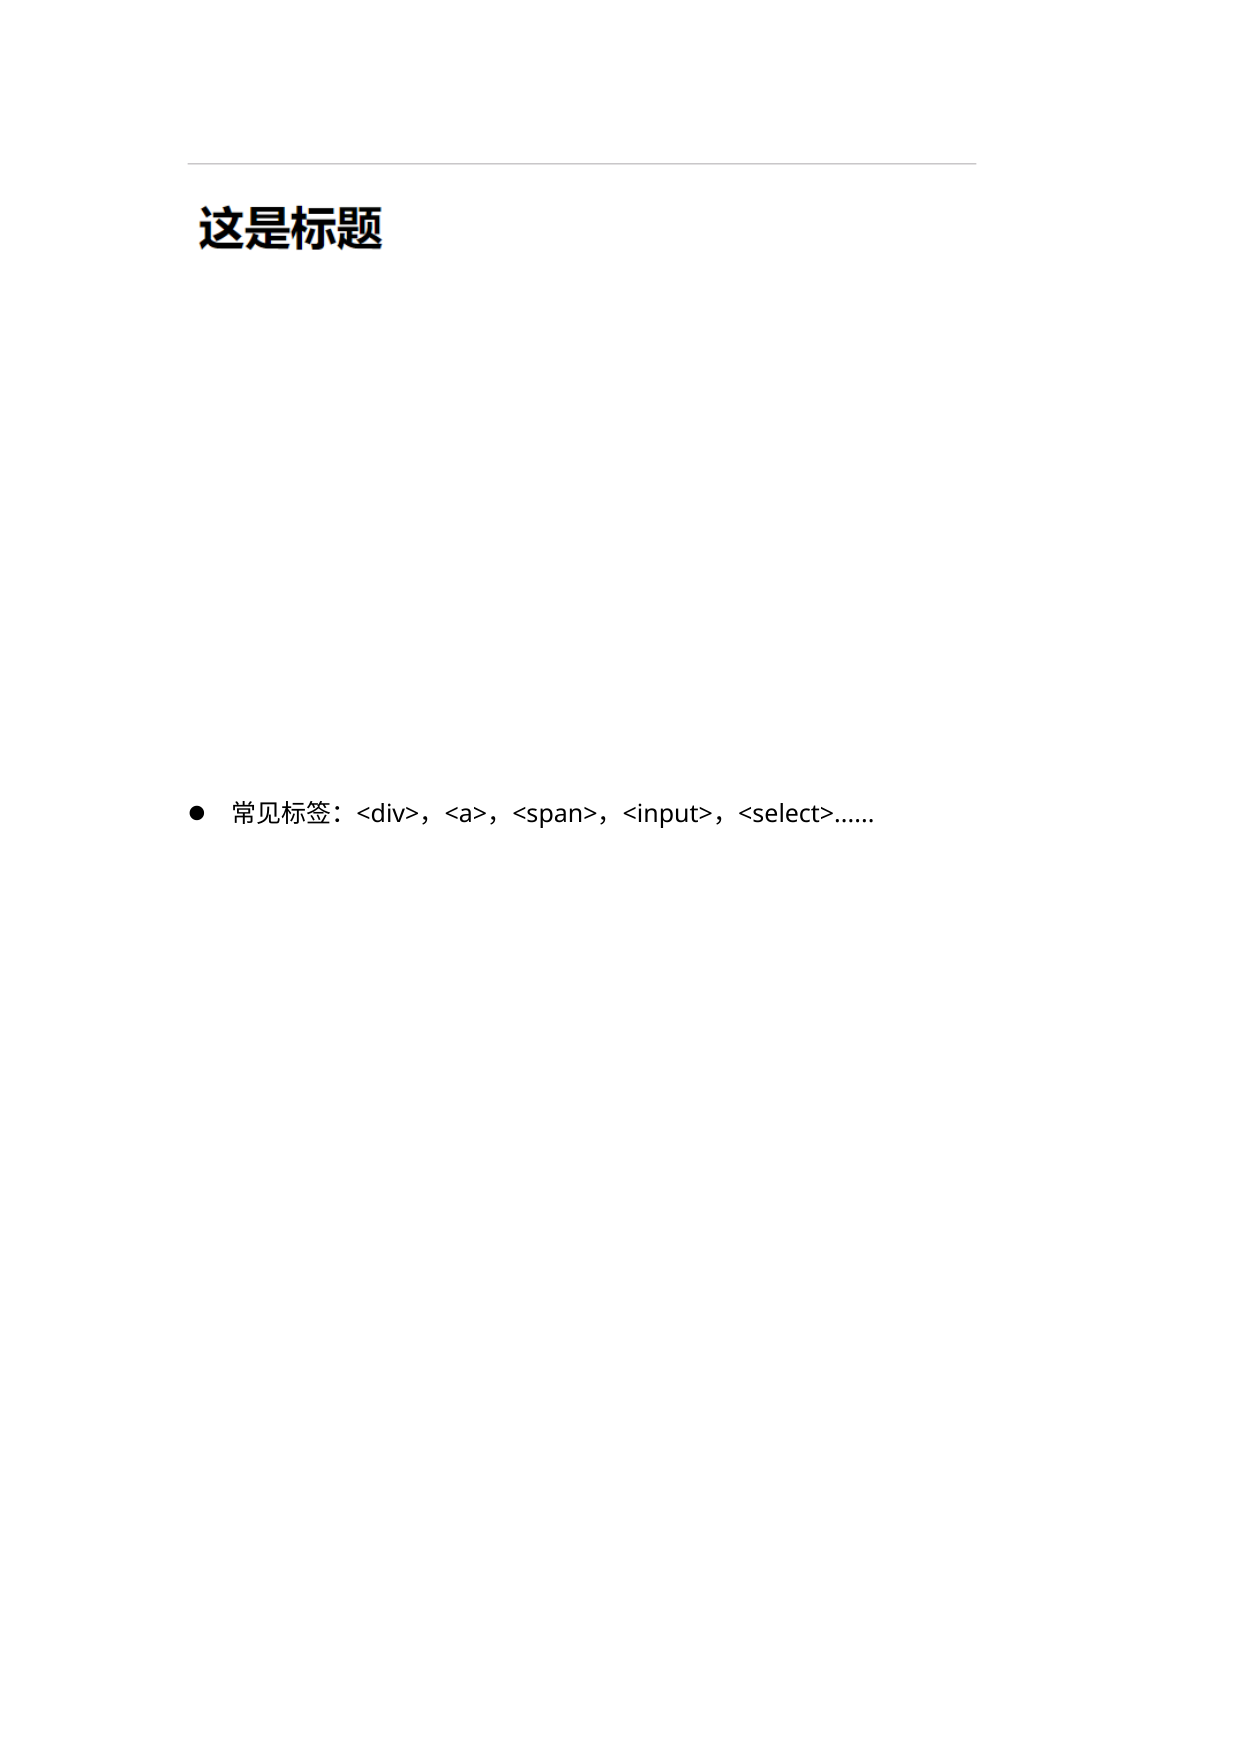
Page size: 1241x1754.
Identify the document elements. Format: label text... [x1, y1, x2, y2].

picture [187, 162, 977, 768]
list 常见标签：<div>，<a>，<span>，<input>，<select>...... [187, 779, 1053, 844]
